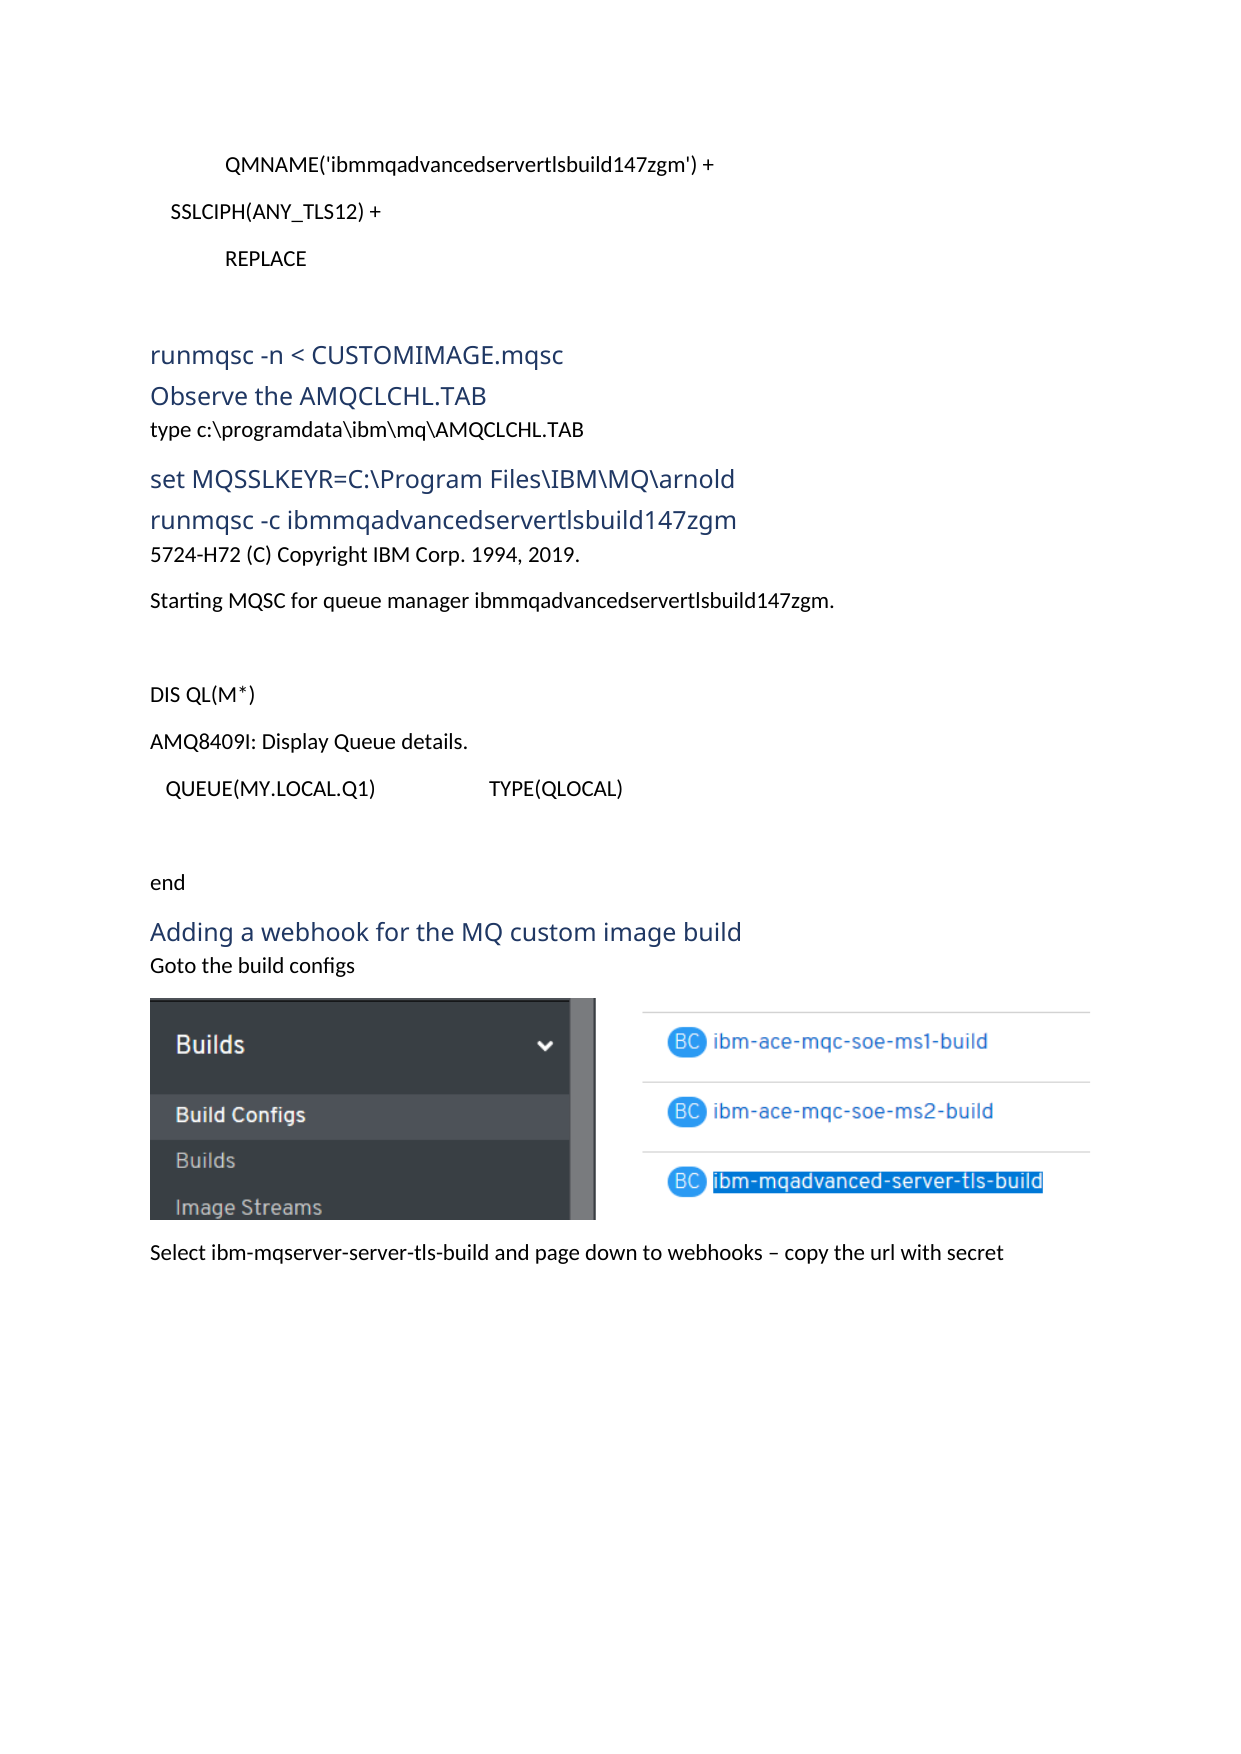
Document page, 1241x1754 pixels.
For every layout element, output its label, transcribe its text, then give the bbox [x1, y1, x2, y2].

text Goto the build configs [150, 952, 1090, 979]
subtitle Observe the AMQCLCHL.TAB [150, 378, 1090, 412]
subtitle Adding a webhook for the MQ custom image build [150, 915, 1090, 949]
text Select ibm-mqserver-server-tls-build and page down to webhooks – copy the url with secret [150, 1238, 1090, 1266]
text REPLACE [150, 244, 1090, 272]
text end [150, 868, 1090, 896]
text AMQ8409I: Display Queue details. [150, 727, 1090, 755]
subtitle runmqsc -n < CUSTOMIMAGE.mqsc [150, 337, 1090, 372]
text 5724-H72 (C) Copyright IBM Corp. 1994, 2019. [150, 540, 1090, 568]
text Starting MQSC for queue manager ibmmqadvancedservertlsbuild147zgm. [150, 587, 1090, 615]
subtitle runmqsc -c ibmmqadvancedservertlsbuild147zgm [150, 503, 1090, 537]
text QUEUE(MY.LOCAL.Q1) TYPE(QLOCAL) [150, 774, 1090, 802]
text SSLCIPH(ANY_TLS12) + [150, 197, 1090, 225]
text DIS QL(M*) [150, 680, 1090, 708]
text QMNAME('ibmmqadvancedservertlsbuild147zgm') + [150, 150, 1090, 178]
picture [150, 998, 1091, 1220]
subtitle set MQSSLKEYR=C:\Program Files\IBM\MQ\arnold [150, 462, 1090, 496]
text type c:\programdata\ibm\mq\AMQCLCHL.TAB [150, 415, 1090, 443]
